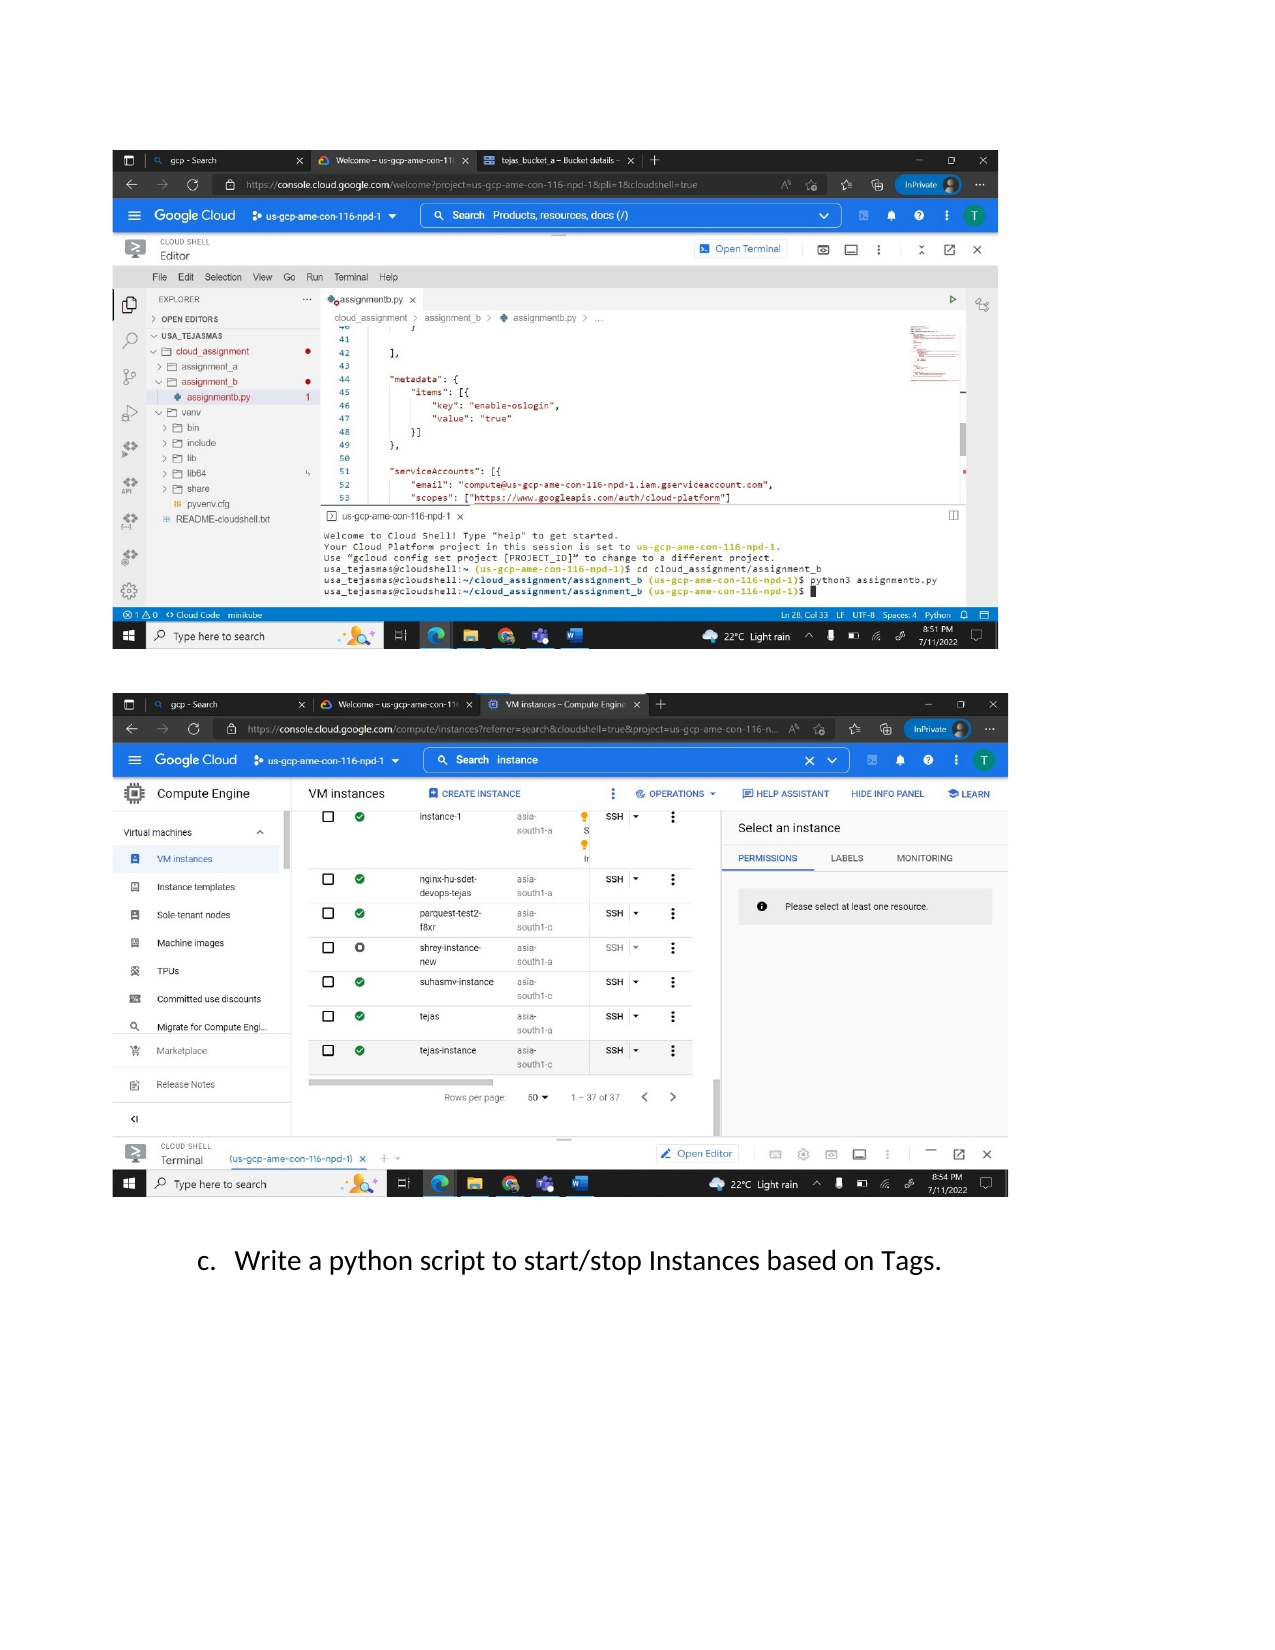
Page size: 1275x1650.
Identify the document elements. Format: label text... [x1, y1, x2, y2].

list Write a python script to start/stop Instances based on Tags. [197, 1242, 1125, 1278]
picture [112, 693, 1009, 1197]
picture [112, 150, 999, 649]
